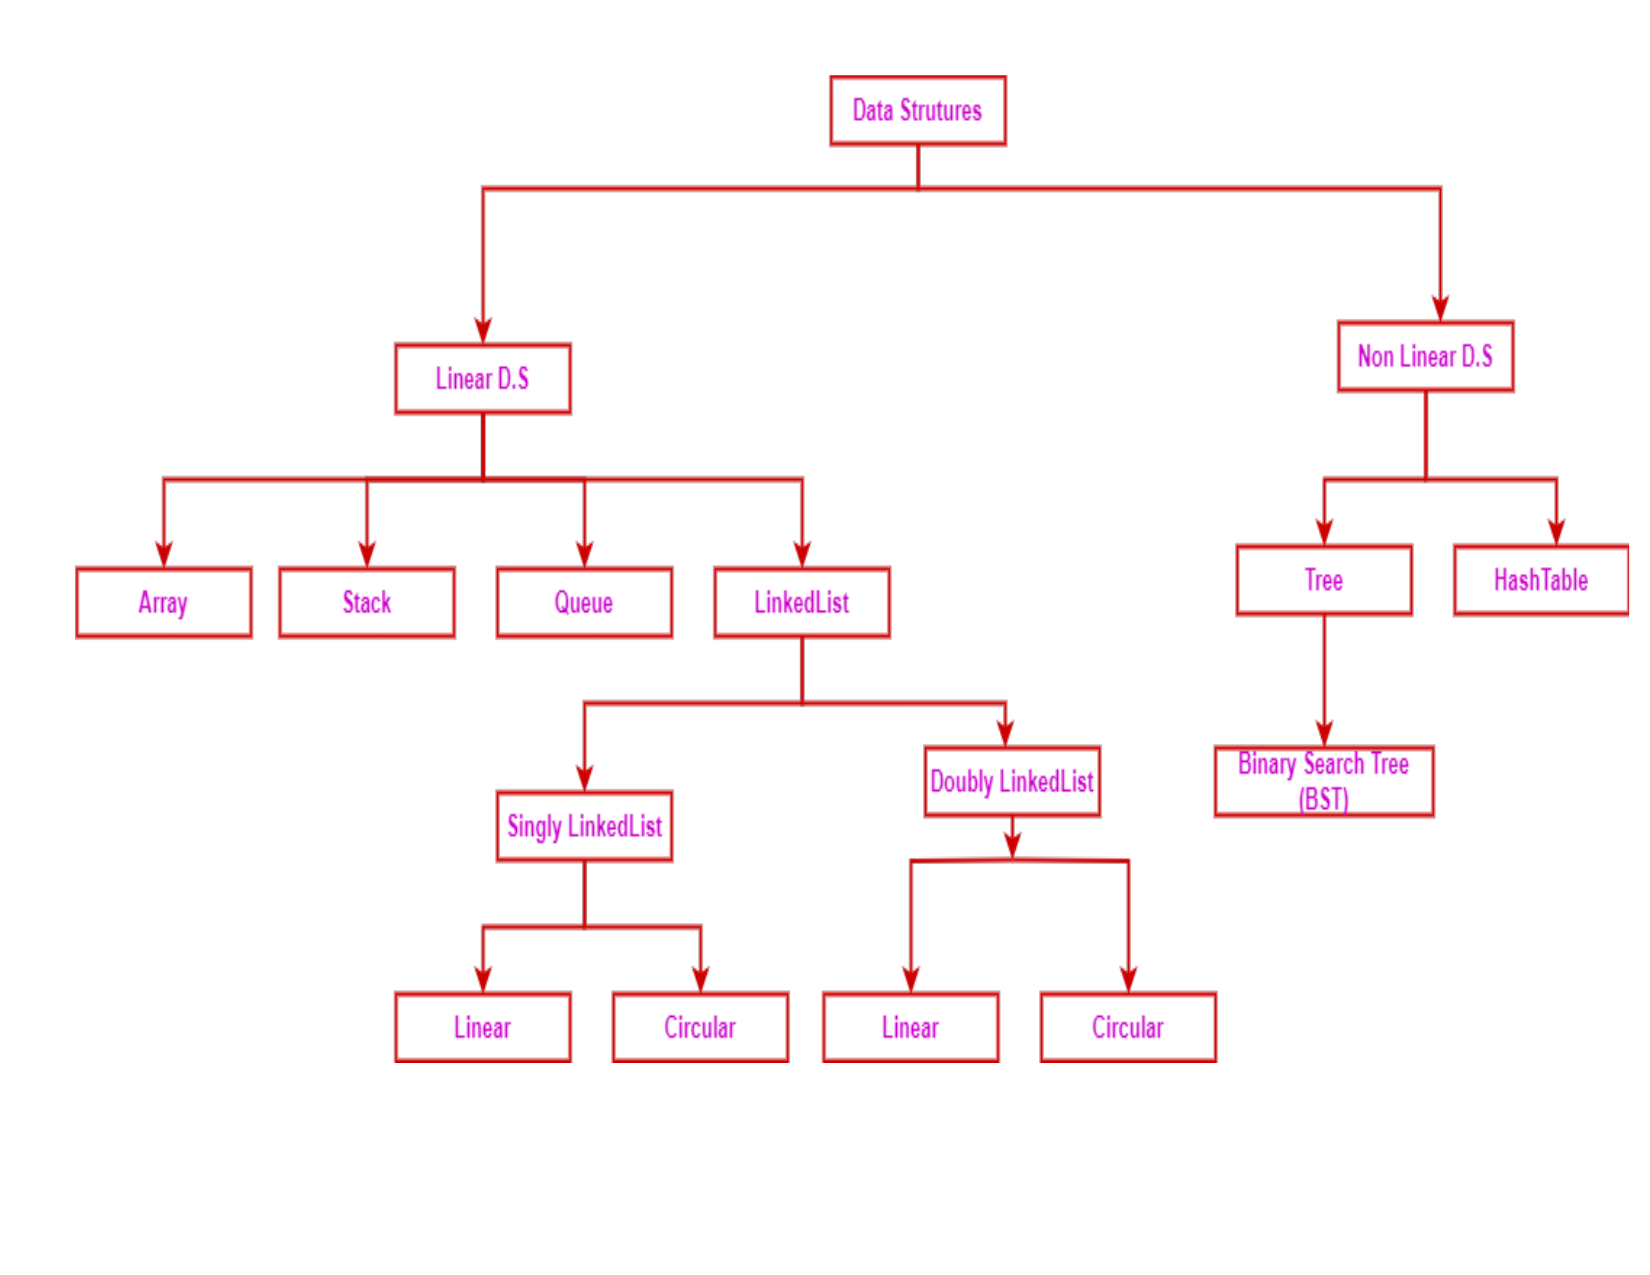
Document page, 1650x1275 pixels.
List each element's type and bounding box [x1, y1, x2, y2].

picture [75, 75, 1630, 1063]
